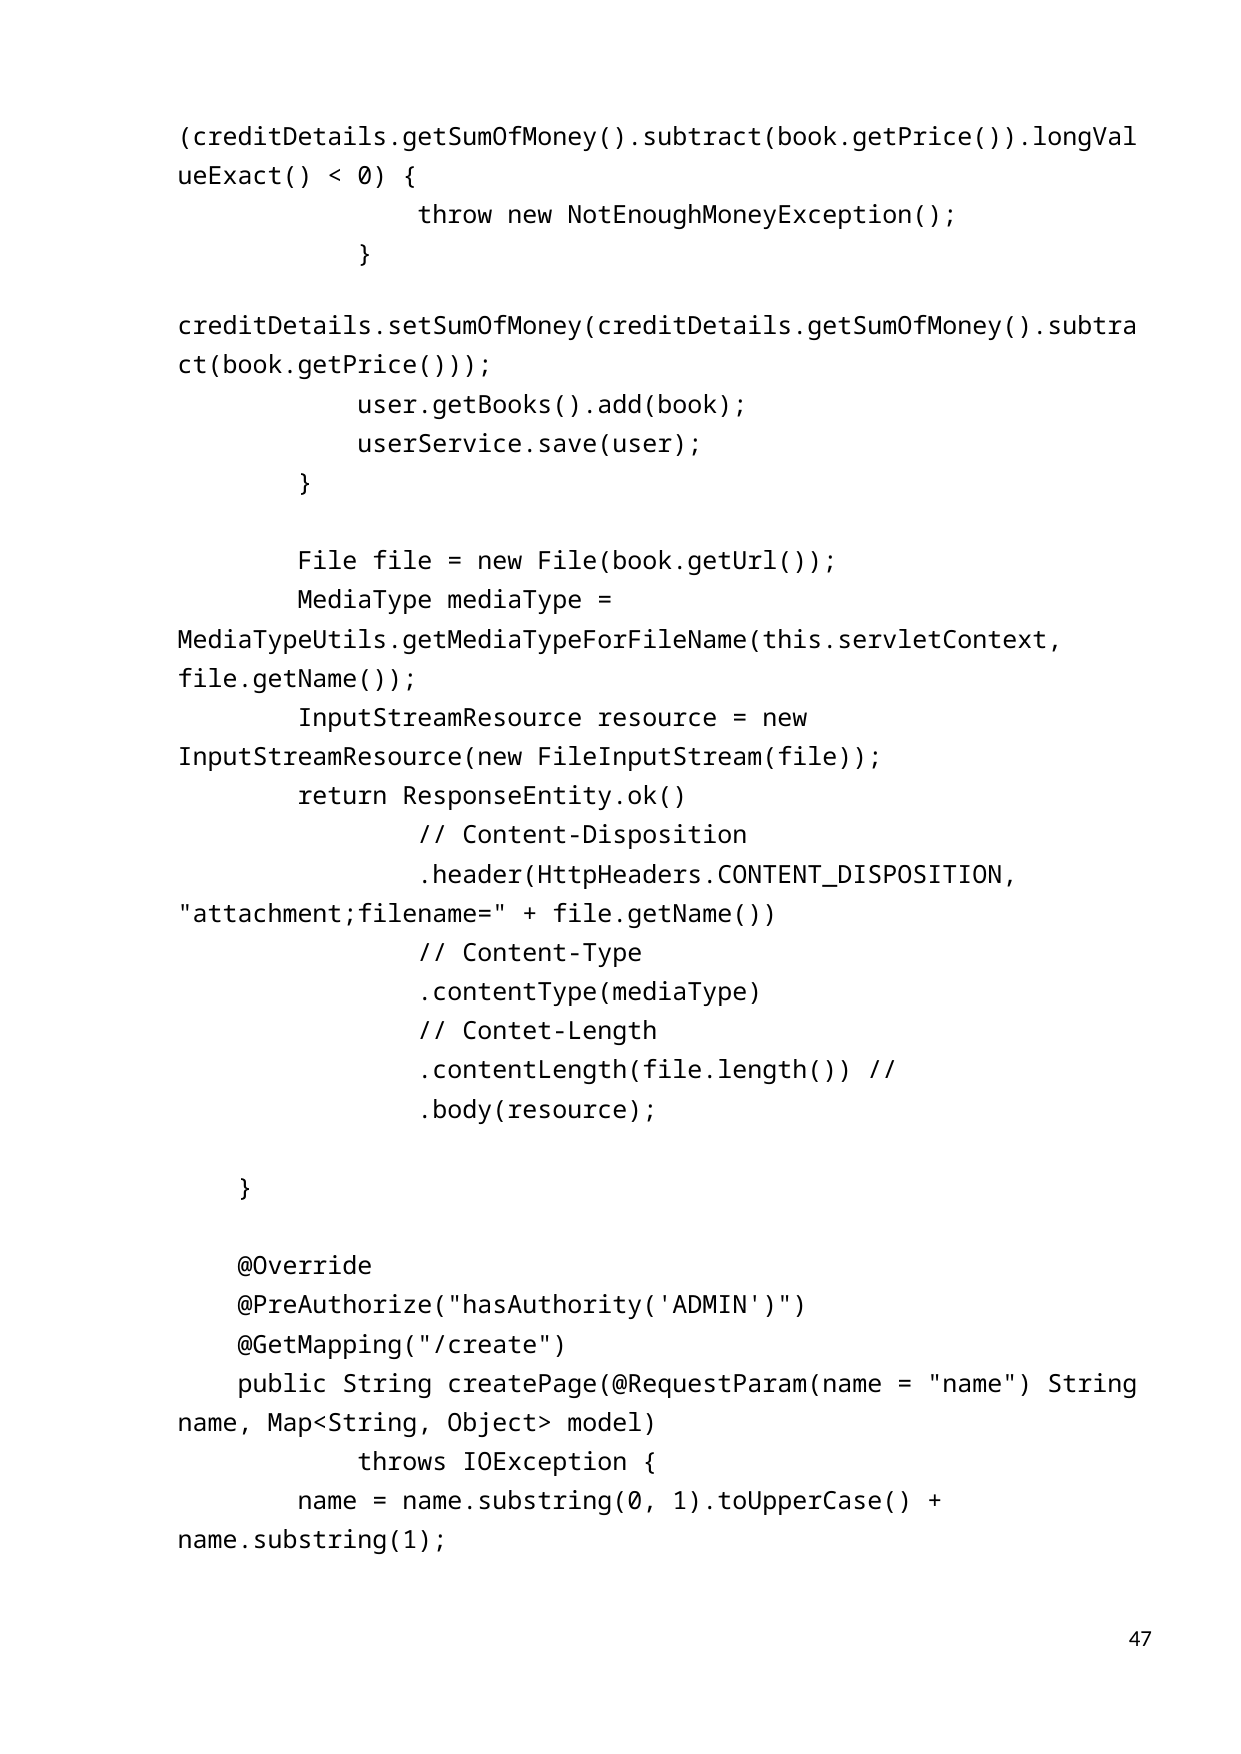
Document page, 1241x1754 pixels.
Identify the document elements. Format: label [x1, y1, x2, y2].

text [177, 118, 1152, 1556]
